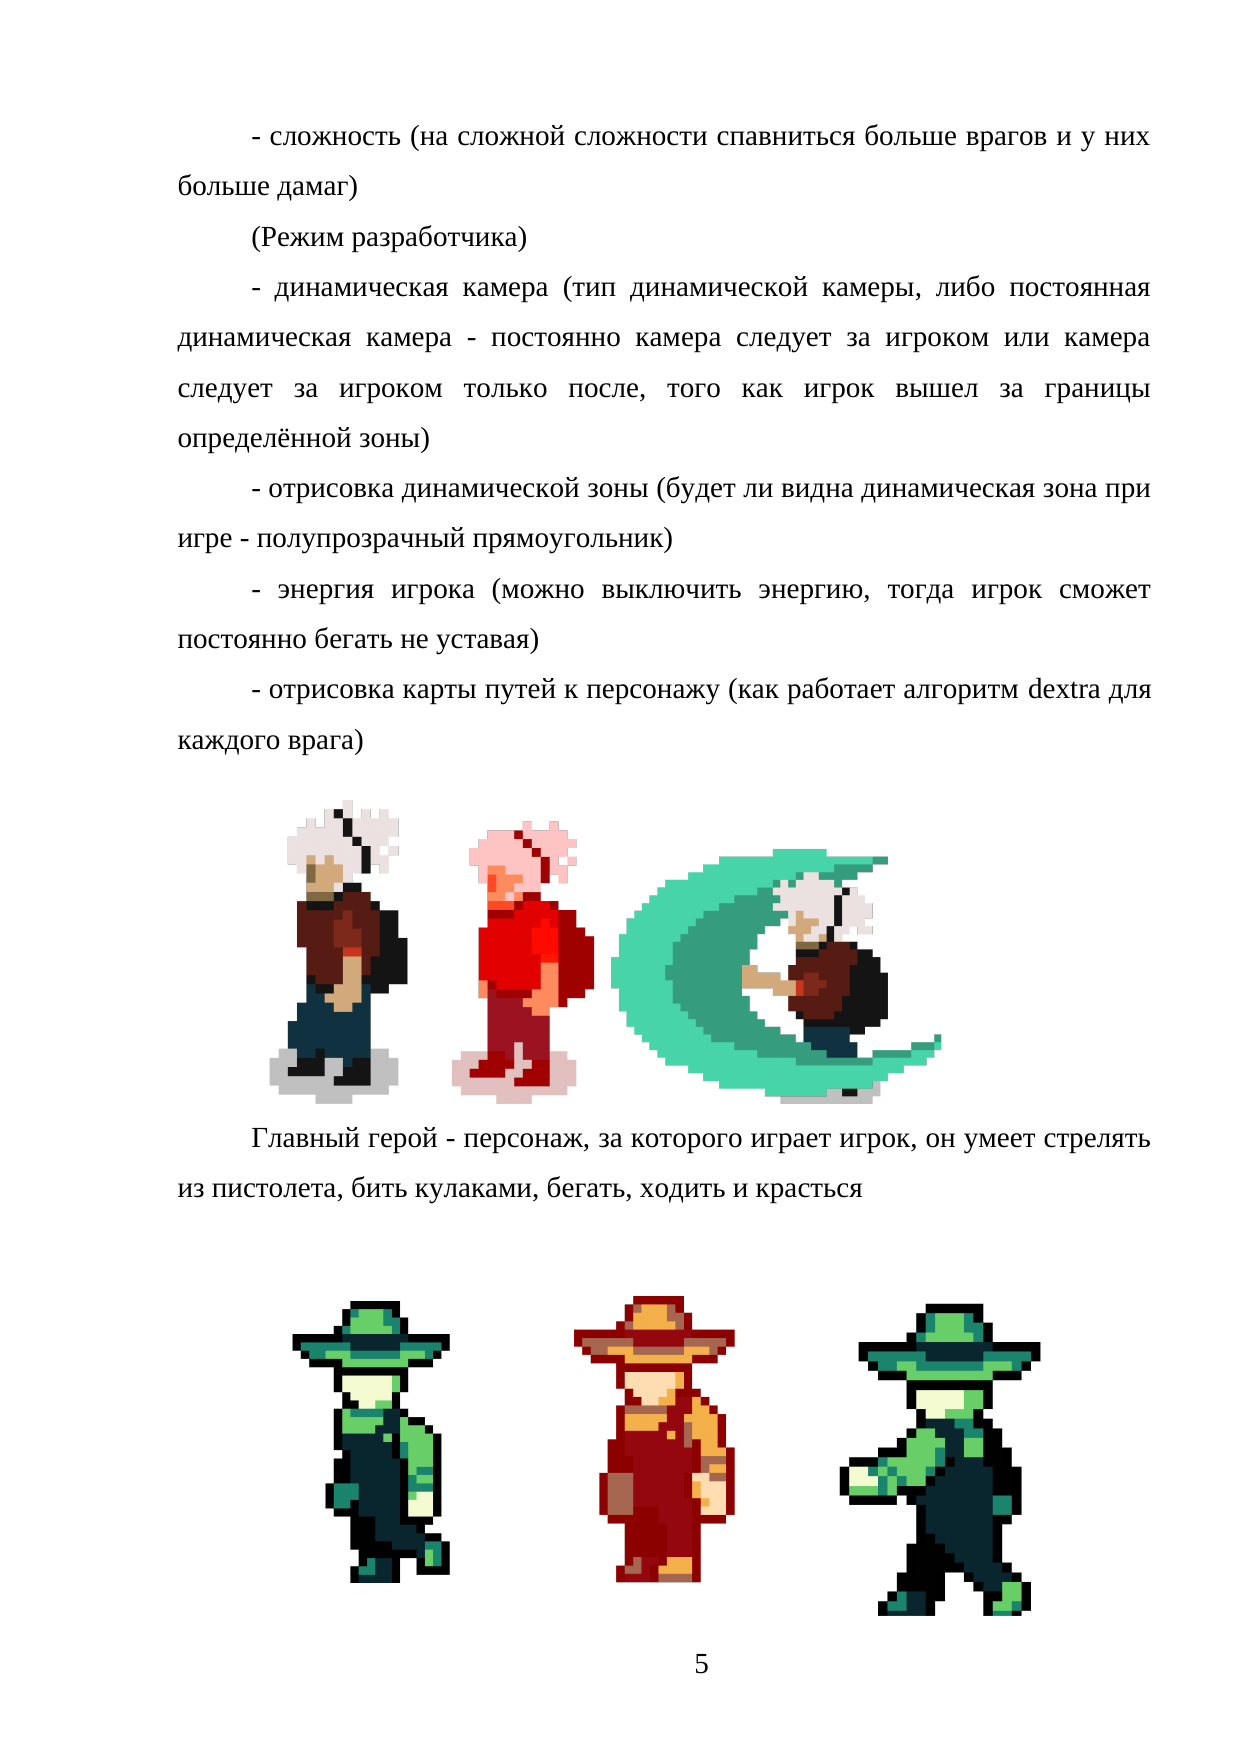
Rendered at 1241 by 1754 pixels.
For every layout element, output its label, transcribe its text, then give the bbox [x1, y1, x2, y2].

text Главный герой - персонаж, за которого играет игрок, он умеет стрелять из пистолета, бить кулаками, бегать, ходить и красться [177, 1120, 1152, 1204]
picture [251, 772, 942, 1104]
text - отрисовка динамической зоны (будет ли видна динамическая зона при игре - полупрозрачный прямоугольник) [177, 470, 1152, 554]
text - сложность (на сложной сложности спавниться больше врагов и у них больше дамаг) [177, 118, 1152, 202]
text (Режим разработчика) [177, 219, 1152, 252]
picture [251, 1220, 1117, 1616]
text - динамическая камера (тип динамической камеры, либо постоянная динамическая камера - постоянно камера следует за игроком или камера следует за игроком только после, того как игрок вышел за границы определённой зоны) [177, 269, 1152, 453]
text - отрисовка карты путей к персонажу (как работает алгоритм dextra для каждого врага) [177, 672, 1152, 755]
text - энергия игрока (можно выключить энергию, тогда игрок сможет постоянно бегать не уставая) [177, 571, 1152, 655]
